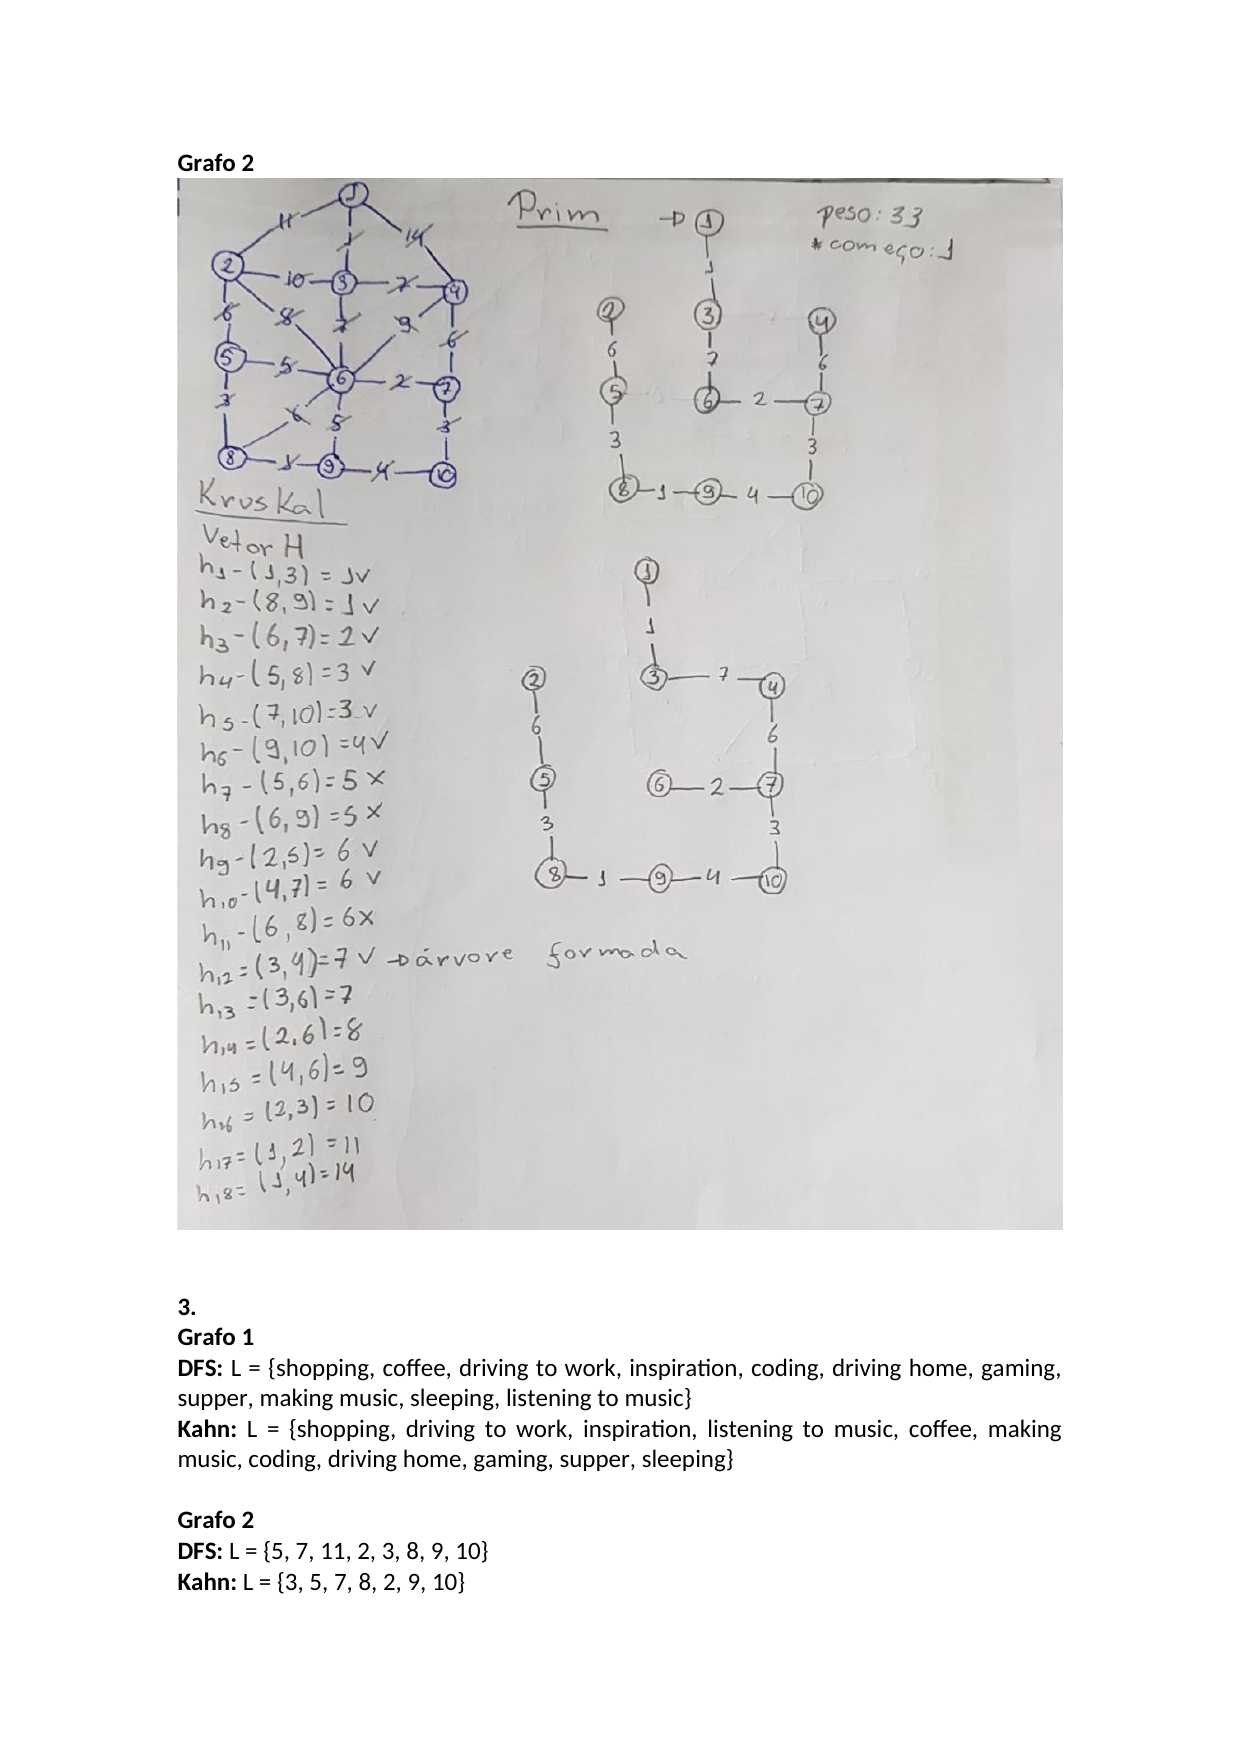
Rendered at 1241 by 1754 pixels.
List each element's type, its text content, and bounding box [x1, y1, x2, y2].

text 3. [177, 1291, 1063, 1322]
text Kahn: L = {shopping, driving to work, inspiration, listening to music, coffee, making music, coding, driving home, gaming, supper, sleeping} [177, 1413, 1063, 1474]
text Grafo 2 [177, 1505, 1063, 1535]
text DFS: L = {5, 7, 11, 2, 3, 8, 9, 10} [177, 1535, 1063, 1566]
picture [177, 178, 1063, 1230]
text Grafo 2 [177, 148, 1063, 178]
text Kahn: L = {3, 5, 7, 8, 2, 9, 10} [177, 1566, 1063, 1596]
text DFS: L = {shopping, coffee, driving to work, inspiration, coding, driving home, gaming, supper, making music, sleeping, listening to music} [177, 1352, 1063, 1413]
text Grafo 1 [177, 1322, 1063, 1352]
